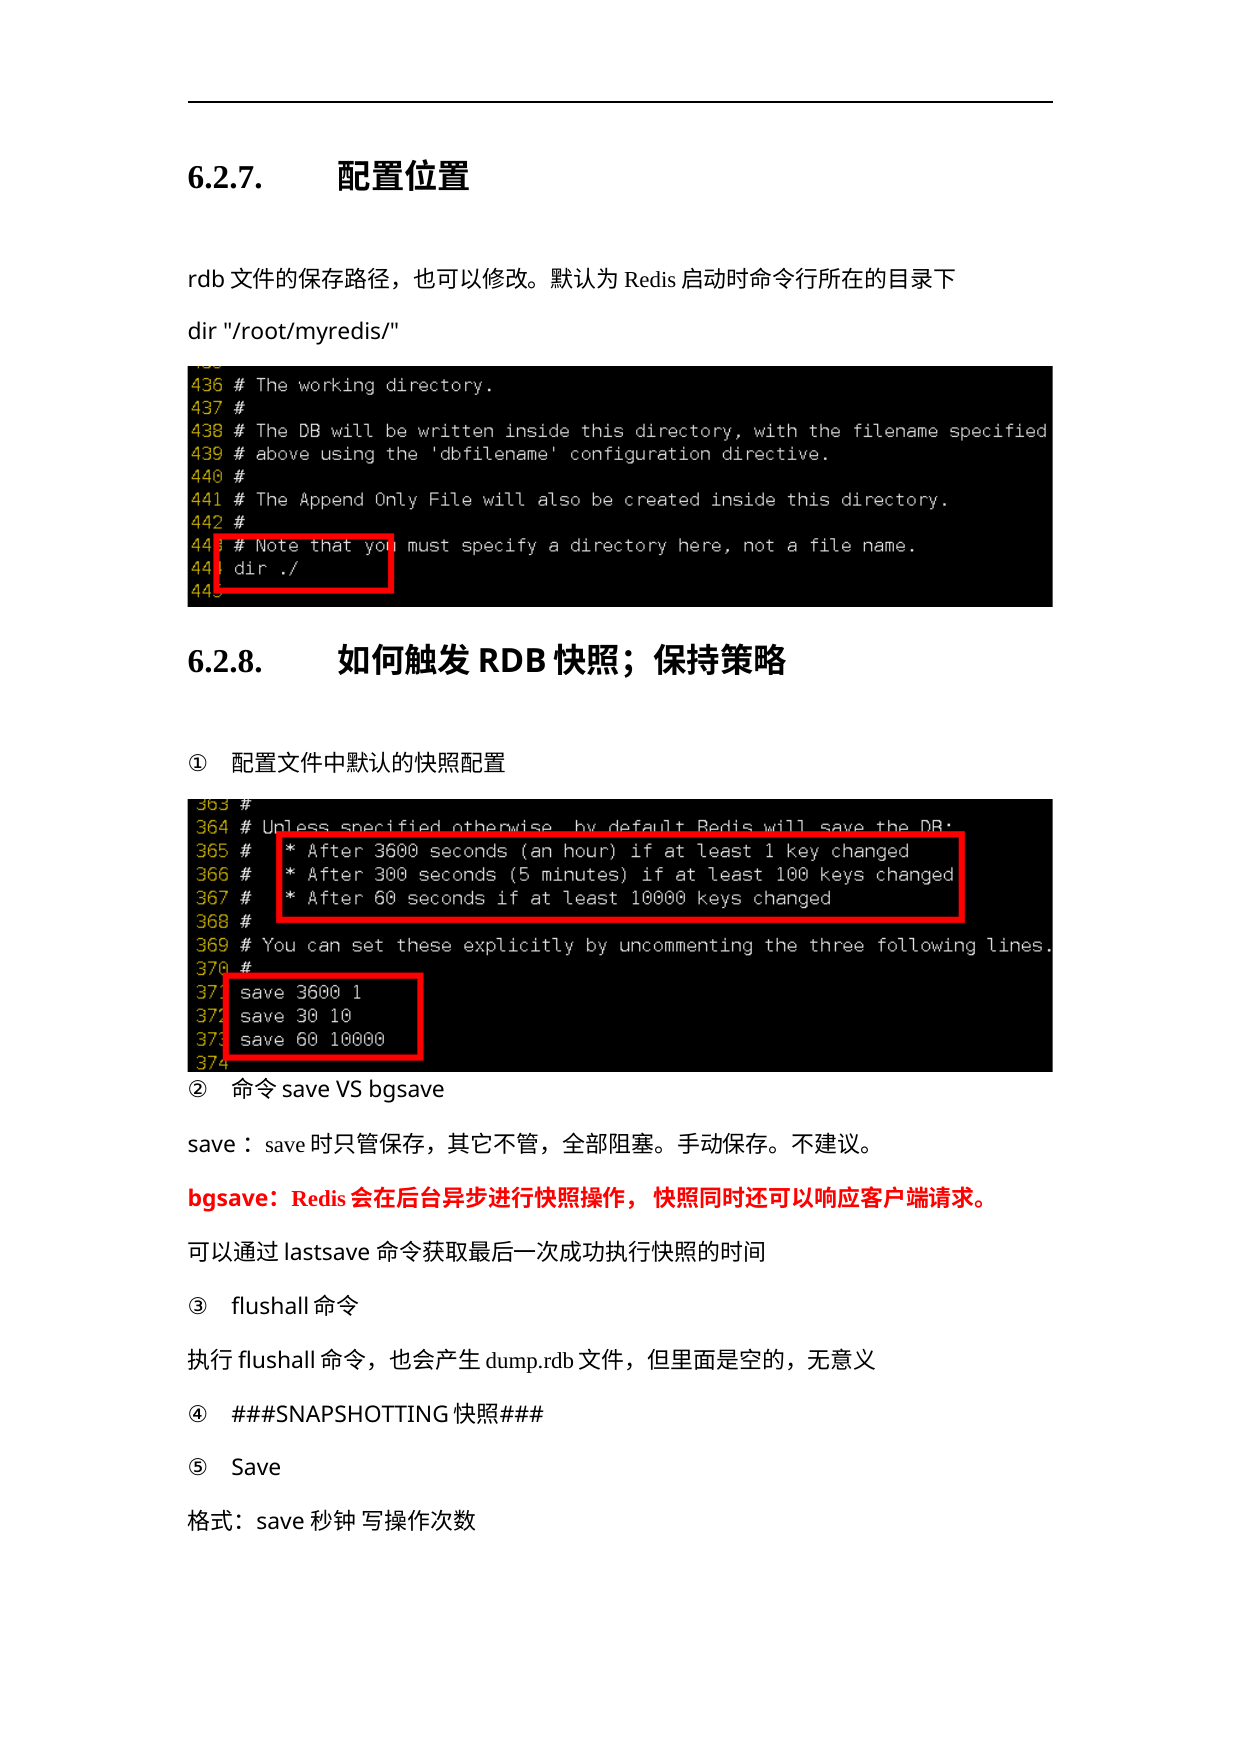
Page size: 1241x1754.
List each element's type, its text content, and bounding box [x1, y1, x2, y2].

text 可以通过lastsave 命令获取最后一次成功执行快照的时间 [187, 1234, 1053, 1267]
text bgsave：Redis会在后台异步进行快照操作， 快照同时还可以响应客户端请求。 [187, 1179, 1053, 1213]
text dir "/root/myredis/" [187, 314, 1053, 346]
list 配置文件中默认的快照配置 [187, 745, 1053, 778]
list flushall命令 [187, 1288, 1053, 1321]
subtitle 配置位置 [187, 150, 1053, 198]
subtitle 如何触发RDB快照；保持策略 [187, 634, 1053, 683]
list 命令save VS bgsave [187, 1072, 1053, 1104]
text 执行flushall命令，也会产生dump.rdb文件，但里面是空的，无意义 [187, 1342, 1053, 1375]
list ###SNAPSHOTTING快照### [187, 1396, 1053, 1429]
text 格式：save 秒钟 写操作次数 [187, 1502, 1053, 1536]
list Save [187, 1450, 1053, 1482]
picture [187, 799, 1053, 1072]
text save ：save时只管保存，其它不管，全部阻塞。手动保存。不建议。 [187, 1125, 1053, 1159]
text rdb文件的保存路径，也可以修改。默认为Redis启动时命令行所在的目录下 [187, 260, 1053, 294]
picture [187, 366, 1053, 607]
